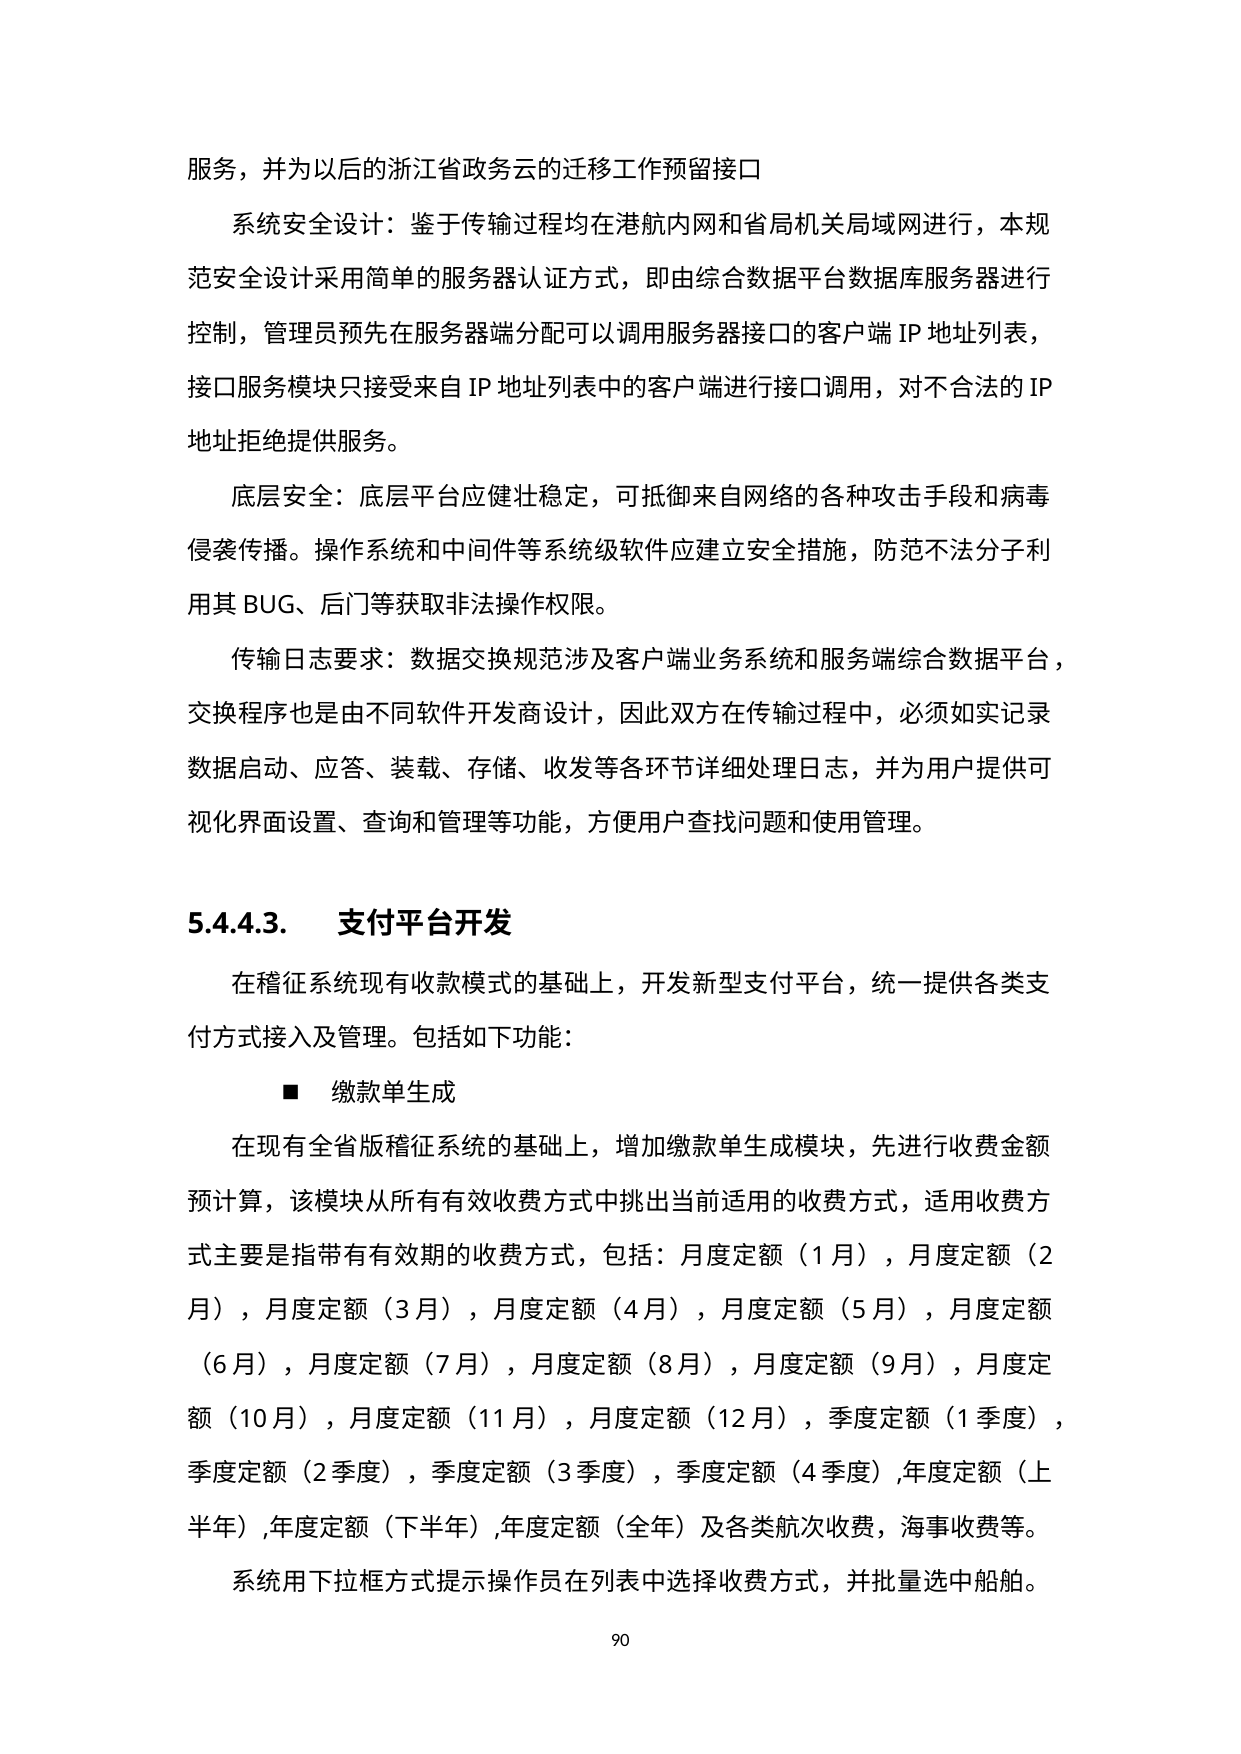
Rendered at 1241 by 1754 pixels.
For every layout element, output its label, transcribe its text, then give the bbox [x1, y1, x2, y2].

text 底层安全：底层平台应健壮稳定，可抵御来自网络的各种攻击手段和病毒侵袭传播。操作系统和中间件等系统级软件应建立安全措施，防范不法分子利用其BUG、后门等获取非法操作权限。 [187, 476, 1053, 621]
subtitle 支付平台开发 [187, 900, 1053, 942]
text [187, 1562, 1053, 1598]
text 传输日志要求：数据交换规范涉及客户端业务系统和服务端综合数据平台，交换程序也是由不同软件开发商设计，因此双方在传输过程中，必须如实记录数据启动、应答、装载、存储、收发等各环节详细处理日志，并为用户提供可视化界面设置、查询和管理等功能，方便用户查找问题和使用管理。 [187, 639, 1053, 839]
text 在现有全省版稽征系统的基础上，增加缴款单生成模块，先进行收费金额预计算，该模块从所有有效收费方式中挑出当前适用的收费方式，适用收费方式主要是指带有有效期的收费方式，包括：月度定额（1月），月度定额（2月），月度定额（3月），月度定额（4月），月度定额（5月），月度定额（6月），月度定额（7月），月度定额（8月），月度定额（9月），月度定额（10月），月度定额（11月），月度定额（12月），季度定额（1季度），季度定额（2季度），季度定额（3季度），季度定额（4季度）,年度定额（上半年）,年度定额（下半年）,年度定额（全年）及各类航次收费，海事收费等。 [187, 1127, 1053, 1543]
text 在稽征系统现有收款模式的基础上，开发新型支付平台，统一提供各类支付方式接入及管理。包括如下功能： [187, 963, 1053, 1054]
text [187, 150, 1053, 186]
list 缴款单生成 [281, 1072, 1053, 1108]
text 系统安全设计：鉴于传输过程均在港航内网和省局机关局域网进行，本规范安全设计采用简单的服务器认证方式，即由综合数据平台数据库服务器进行控制，管理员预先在服务器端分配可以调用服务器接口的客户端IP地址列表，接口服务模块只接受来自IP地址列表中的客户端进行接口调用，对不合法的IP地址拒绝提供服务。 [187, 204, 1053, 458]
